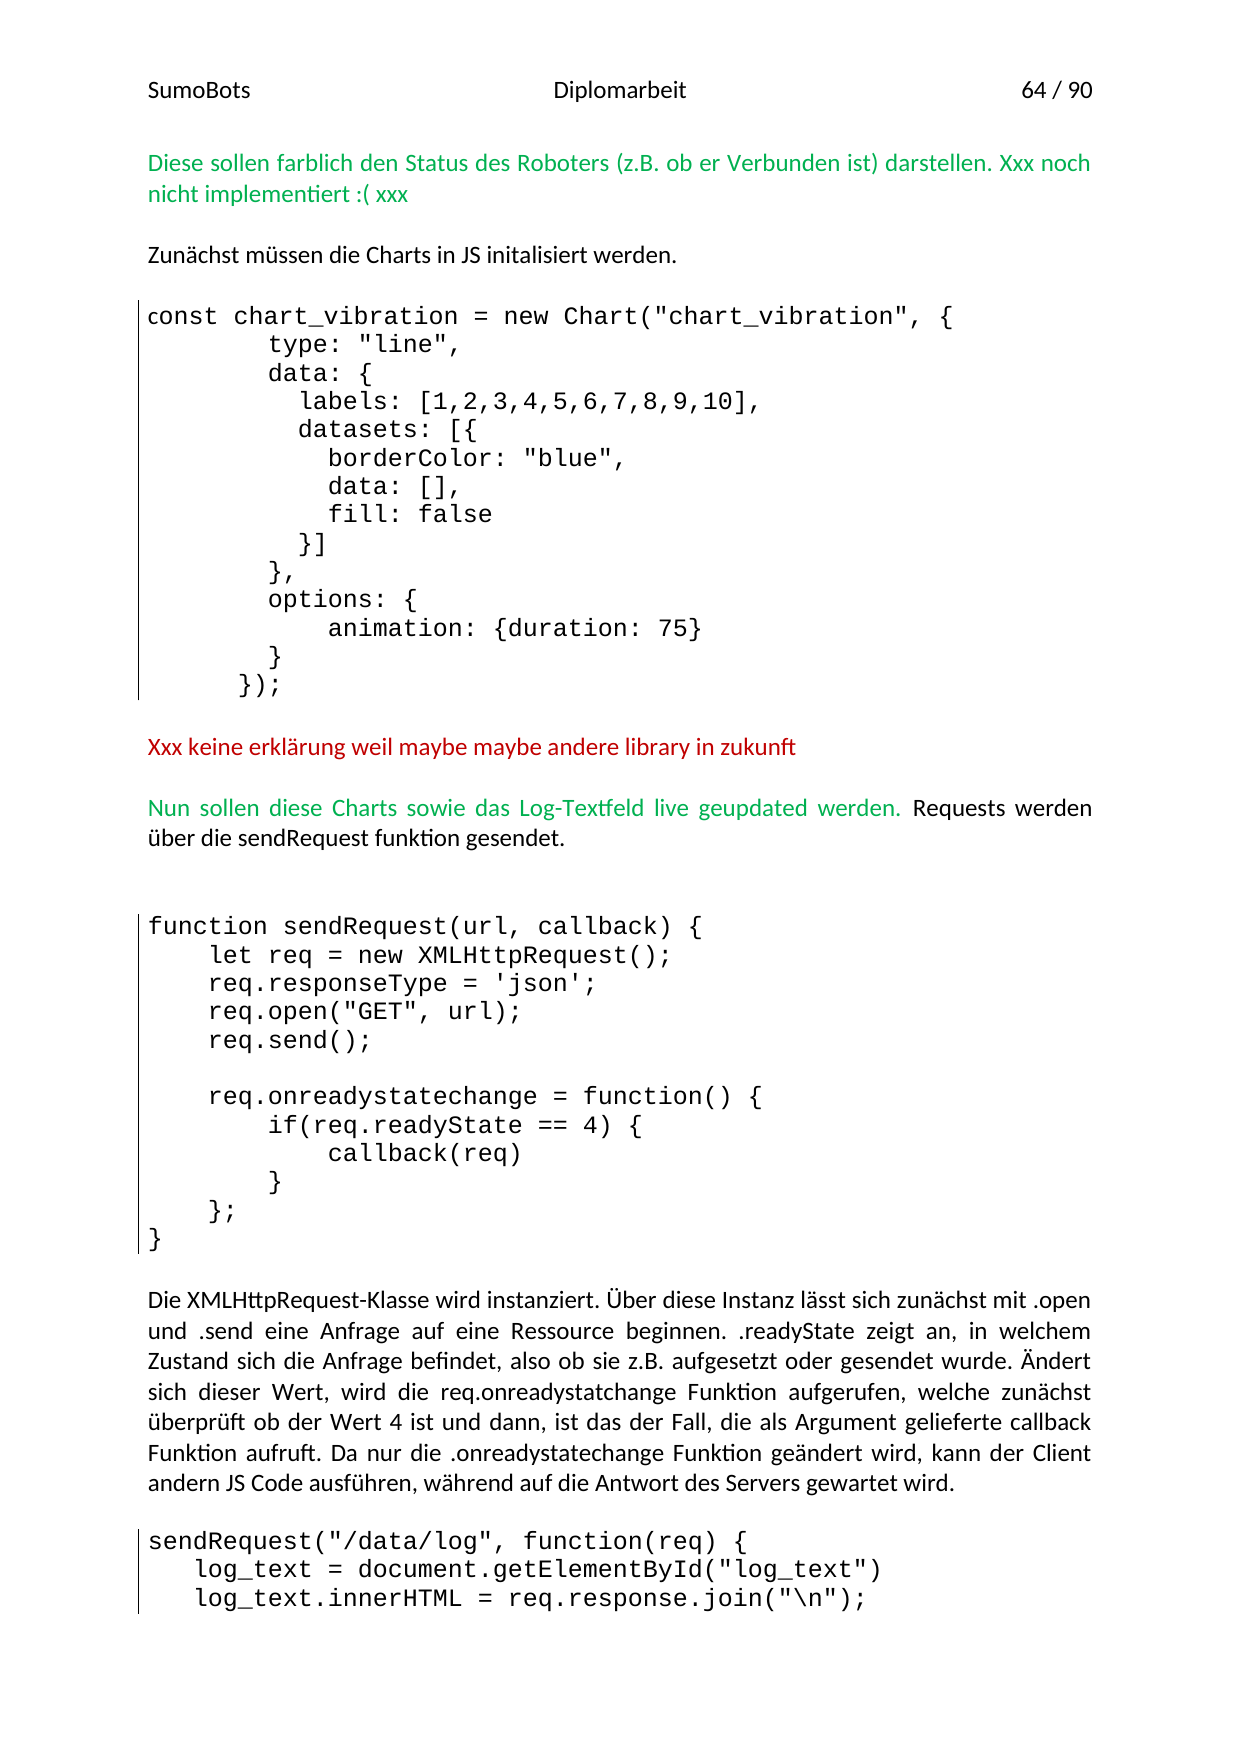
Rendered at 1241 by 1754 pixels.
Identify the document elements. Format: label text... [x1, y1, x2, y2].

text sendRequest("/data/log", function(req) { [148, 1529, 1093, 1557]
text }; [148, 1197, 1093, 1226]
text borderColor: "blue", [148, 445, 1093, 474]
text } [148, 1169, 1093, 1197]
text labels: [1,2,3,4,5,6,7,8,9,10], [148, 389, 1093, 417]
text type: "line", [148, 332, 1093, 360]
text callback(req) [148, 1141, 1093, 1169]
text Diese sollen farblich den Status des Roboters (z.B. ob er Verbunden ist) darstellen. Xxx noch nicht implementiert :( xxx [148, 148, 1093, 209]
text req.onreadystatechange = function() { [148, 1084, 1093, 1112]
text req.open("GET", url); [148, 999, 1093, 1027]
text Die XMLHttpRequest-Klasse wird instanziert. Über diese Instanz lässt sich zunächst mit .open und .send eine Anfrage auf eine Ressource beginnen. .readyState zeigt an, in welchem Zustand sich die Anfrage befindet, also ob sie z.B. aufgesetzt oder gesendet wurde. Ändert sich dieser Wert, wird die req.onreadystatchange Funktion aufgerufen, welche zunächst überprüft ob der Wert 4 ist und dann, ist das der Fall, die als Argument gelieferte callback Funktion aufruft. Da nur die .onreadystatechange Funktion geändert wird, kann der Client andern JS Code ausführen, während auf die Antwort des Servers gewartet wird. [148, 1284, 1093, 1498]
text animation: {duration: 75} [148, 615, 1093, 644]
text log_text = document.getElementById("log_text") [148, 1557, 1093, 1585]
text if(req.readyState == 4) { [148, 1112, 1093, 1141]
text let req = new XMLHttpRequest(); [148, 942, 1093, 971]
text data: { [148, 360, 1093, 389]
text req.send(); [148, 1027, 1093, 1056]
text } [148, 1226, 1093, 1254]
text fill: false [148, 502, 1093, 530]
text datasets: [{ [148, 417, 1093, 445]
text req.responseType = 'json'; [148, 971, 1093, 999]
text Xxx keine erklärung weil maybe maybe andere library in zukunft [148, 731, 1093, 761]
text const chart_vibration = new Chart("chart_vibration", { [148, 300, 1093, 332]
text }); [148, 672, 1093, 700]
text data: [], [148, 474, 1093, 502]
text }, [148, 559, 1093, 587]
text Nun sollen diese Charts sowie das Log-Textfeld live geupdated werden. Requests werden über die sendRequest funktion gesendet. [148, 792, 1093, 853]
text function sendRequest(url, callback) { [148, 914, 1093, 942]
text options: { [148, 587, 1093, 615]
text Zunächst müssen die Charts in JS initalisiert werden. [148, 239, 1093, 270]
text }] [148, 530, 1093, 559]
text } [148, 644, 1093, 672]
text log_text.innerHTML = req.response.join("\n"); [148, 1585, 1093, 1614]
